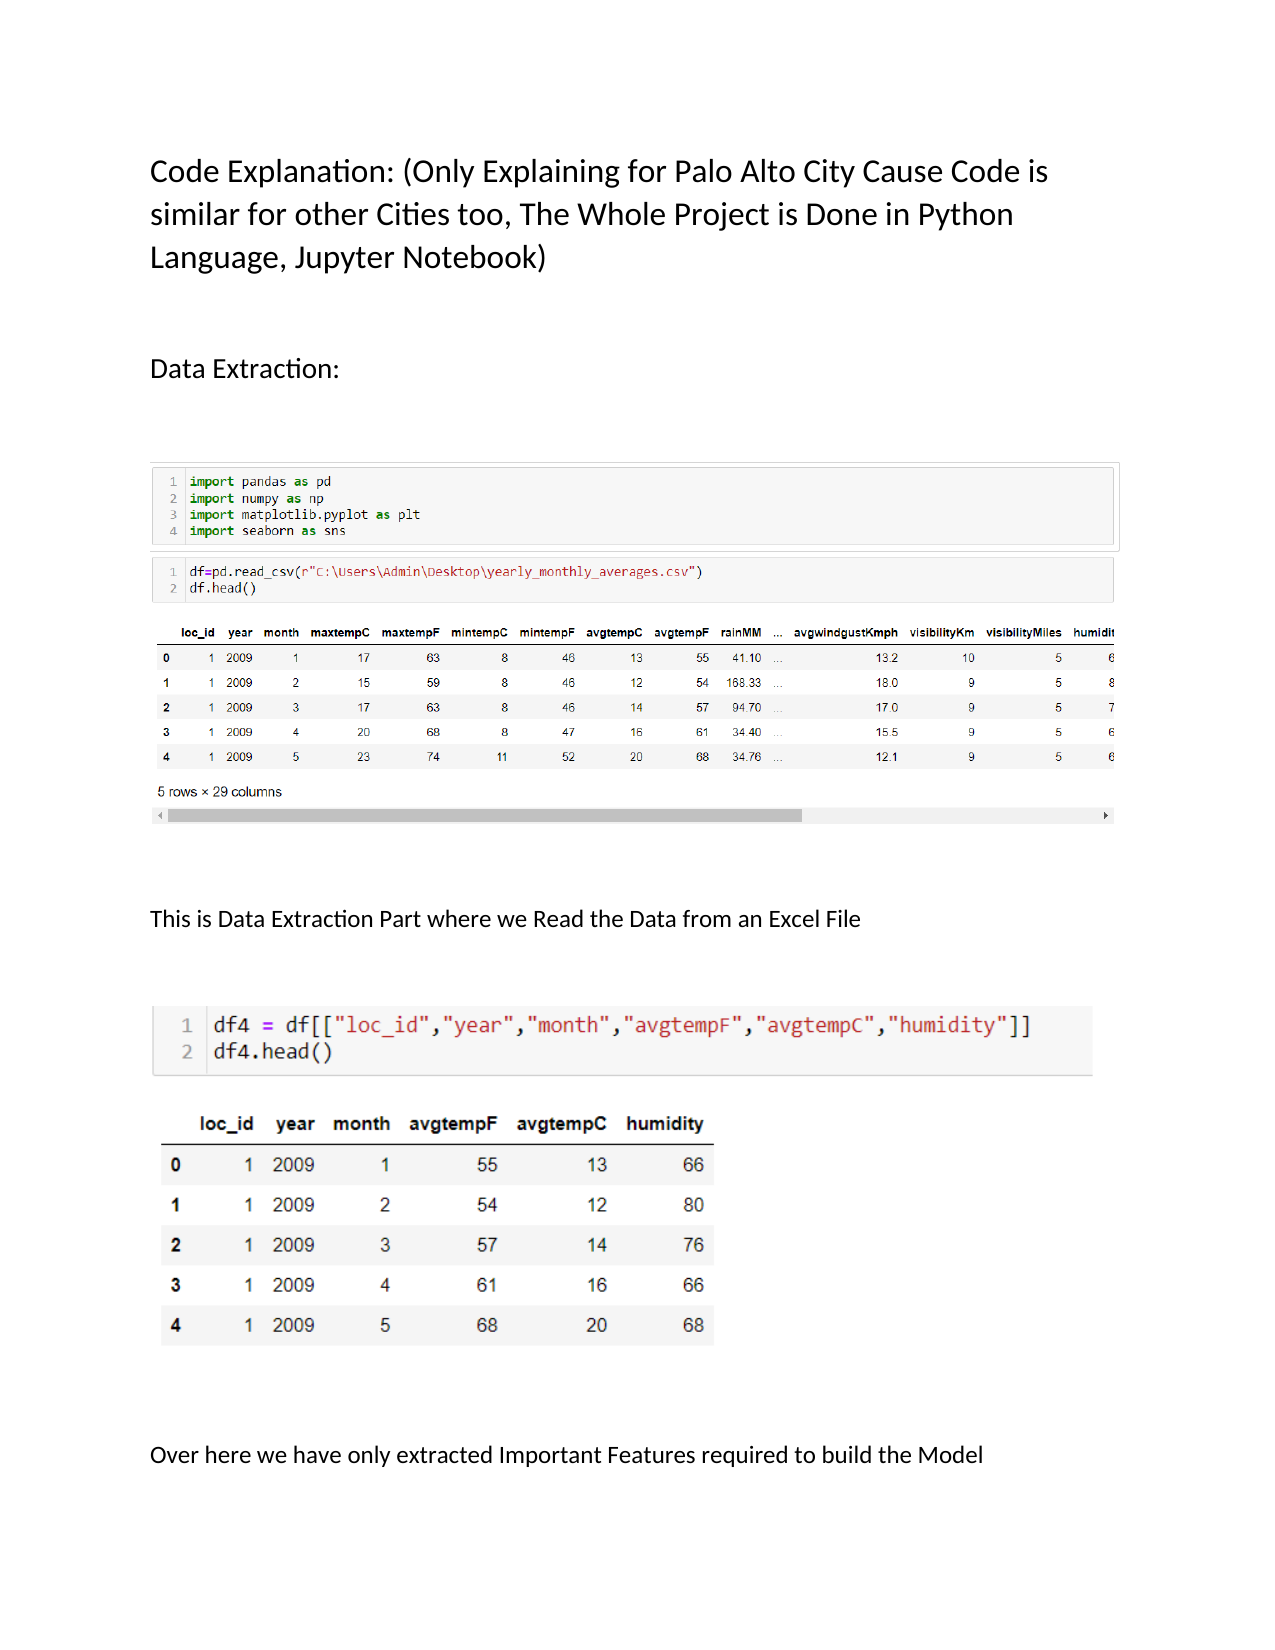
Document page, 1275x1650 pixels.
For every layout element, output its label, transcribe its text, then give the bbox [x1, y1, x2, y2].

text This is Data Extraction Part where we Read the Data from an Excel File [150, 903, 1125, 934]
text Code Explanation: (Only Explaining for Palo Alto City Cause Code is similar for other Cities too, The Whole Project is Done in Python Language, Jupyter Notebook) [150, 150, 1125, 277]
text Over here we have only extracted Important Features required to build the Model [150, 1439, 1125, 1470]
picture [150, 1006, 1093, 1367]
text Data Extraction: [150, 350, 1125, 386]
picture [150, 459, 1125, 831]
